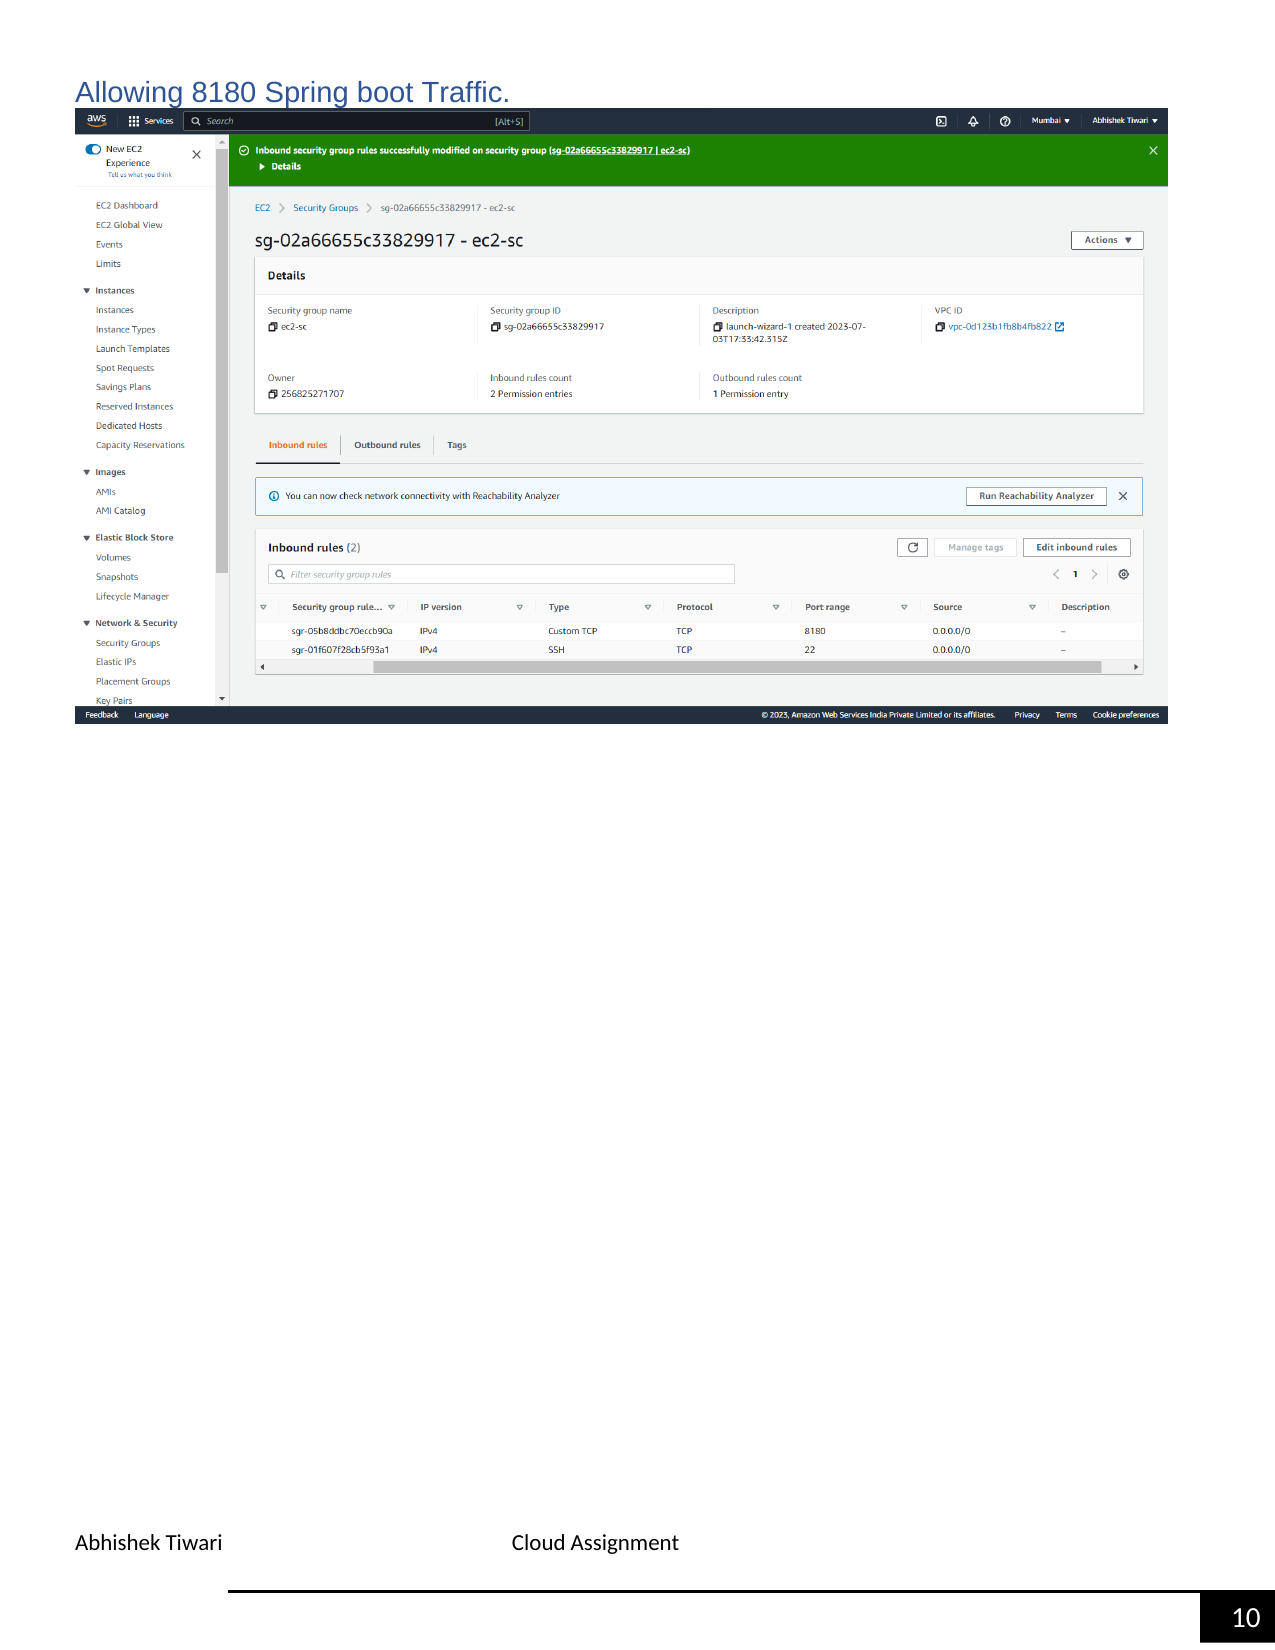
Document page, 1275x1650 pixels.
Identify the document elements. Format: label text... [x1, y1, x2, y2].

subtitle Allowing 8180 Spring boot Traffic. [75, 75, 1200, 108]
picture [75, 108, 1168, 724]
